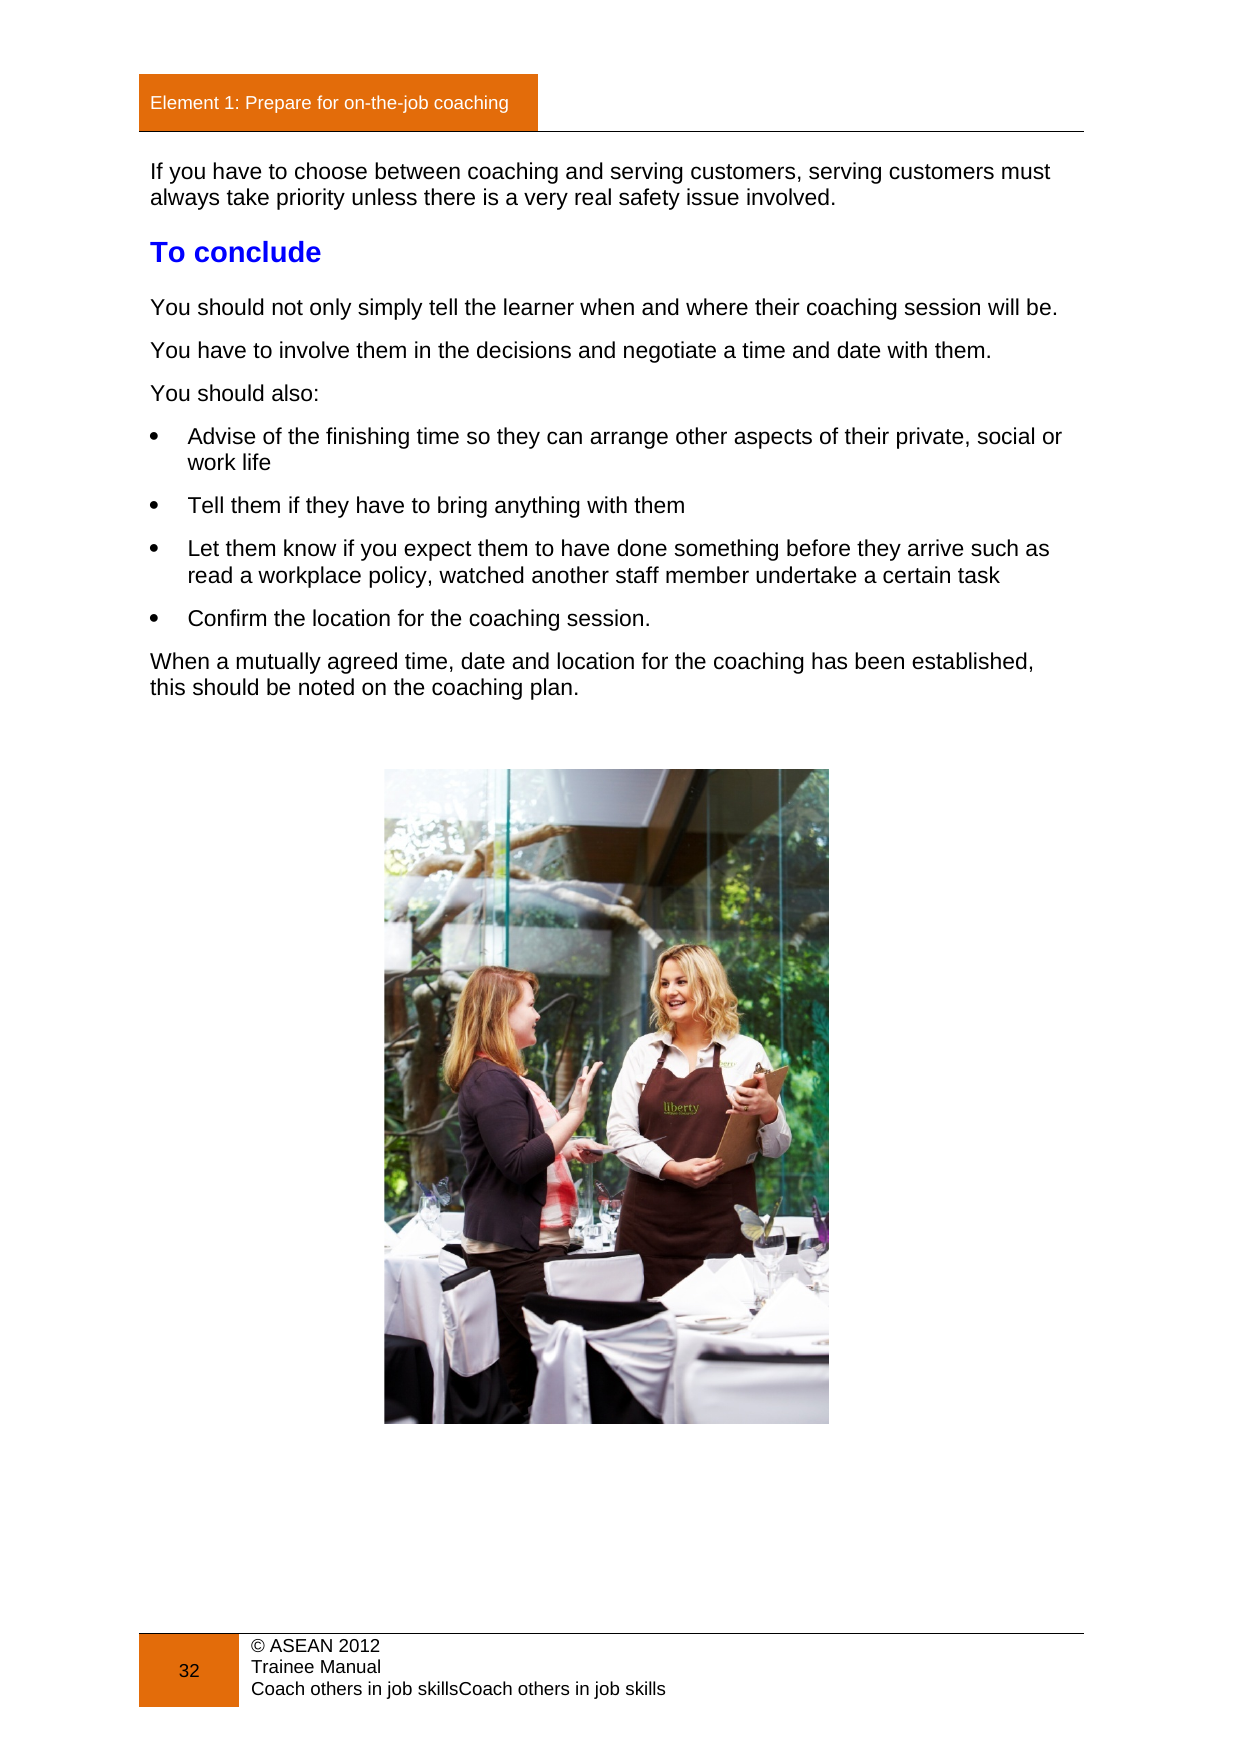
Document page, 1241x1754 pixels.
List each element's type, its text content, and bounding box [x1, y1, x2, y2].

text If you have to choose between coaching and serving customers, serving customers must always take priority unless there is a very real safety issue involved. [150, 158, 1063, 210]
text You have to involve them in the decisions and negotiate a time and date with them. [150, 337, 1063, 363]
text Advise of the finishing time so they can arrange other aspects of their private, social or work life [150, 423, 1063, 476]
text When a mutually agreed time, date and location for the coaching has been established, this should be noted on the coaching plan. [150, 648, 1063, 701]
text Confirm the location for the coaching session. [150, 605, 1063, 631]
text Tell them if they have to bring anything with them [150, 492, 1063, 519]
picture [384, 769, 829, 1424]
text Let them know if you expect them to have done something before they arrive such as read a workplace policy, watched another staff member undertake a certain task [150, 535, 1063, 588]
text You should also: [150, 380, 1063, 406]
subtitle To conclude [150, 235, 1063, 269]
text You should not only simply tell the learner when and where their coaching session will be. [150, 294, 1063, 320]
